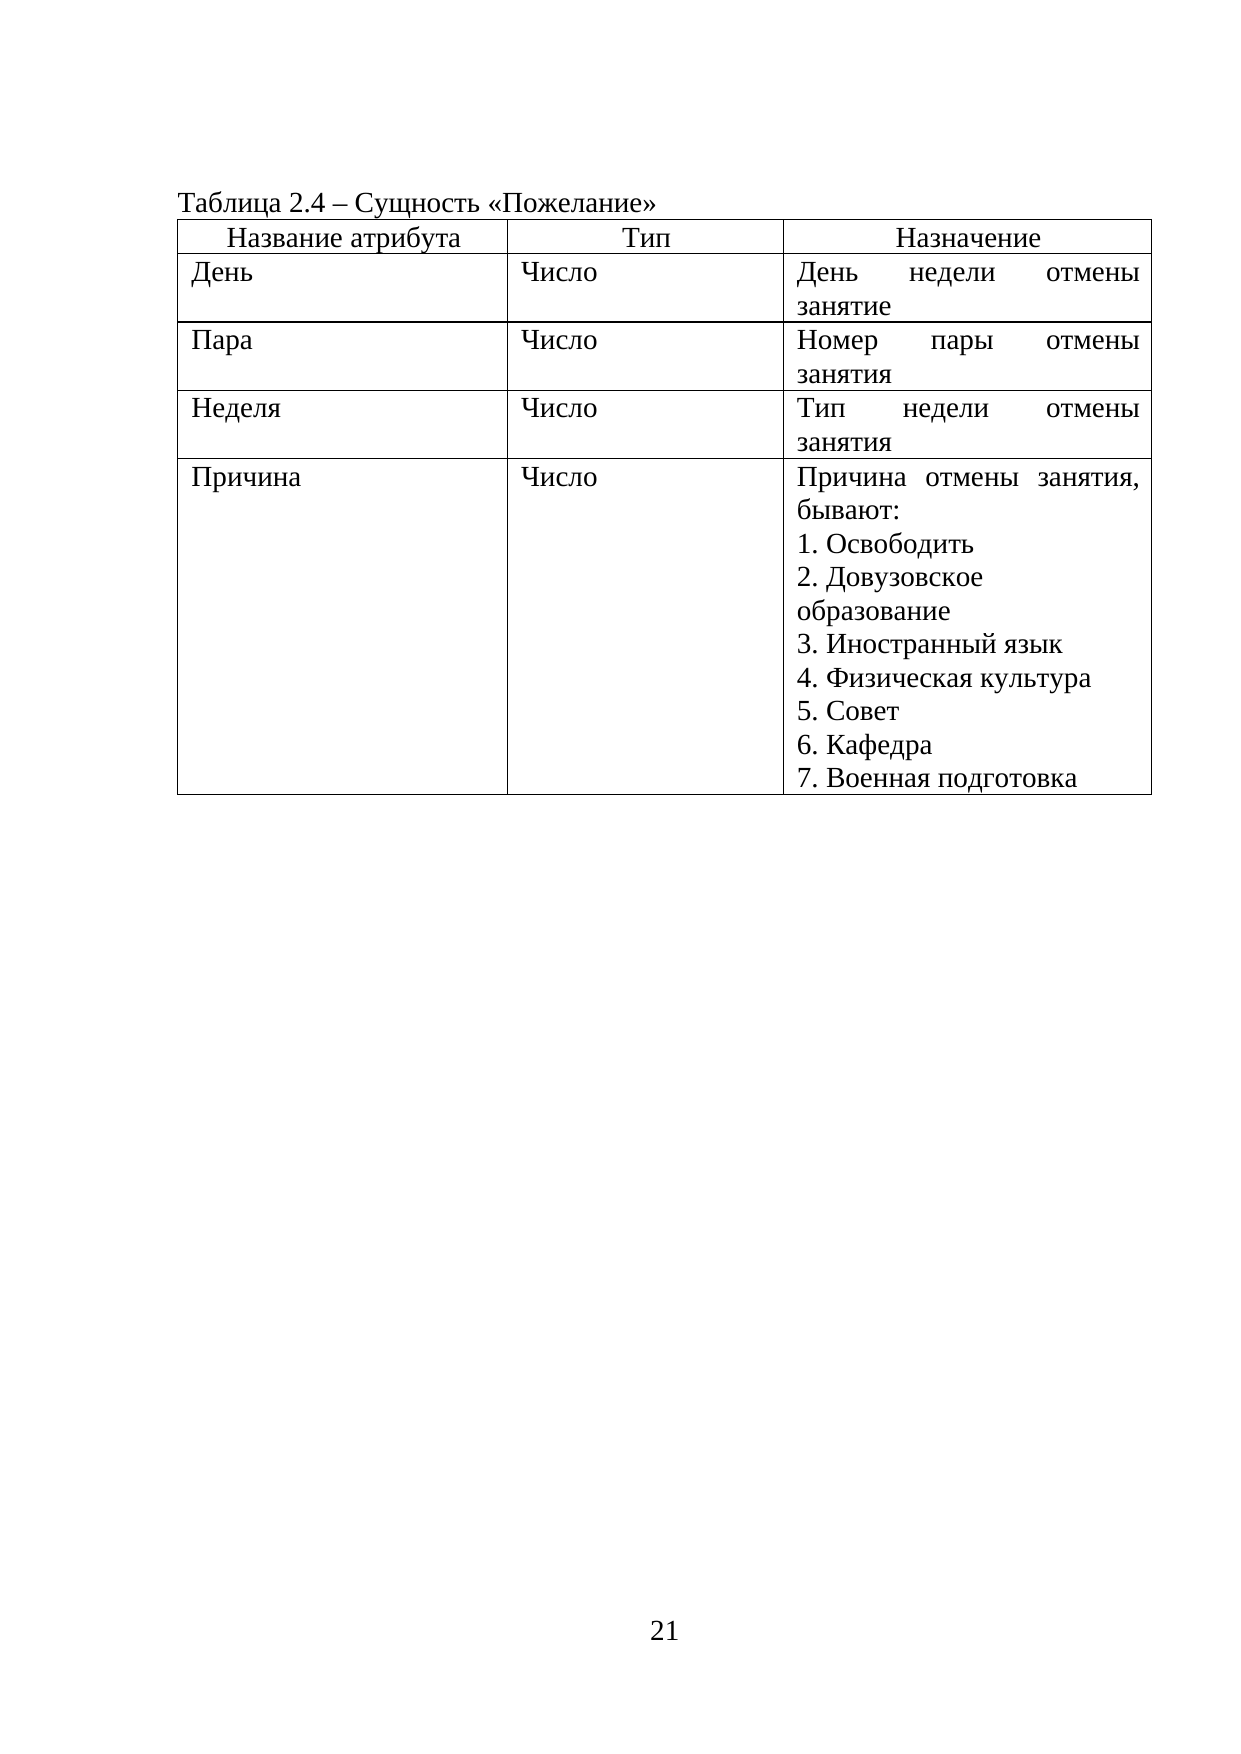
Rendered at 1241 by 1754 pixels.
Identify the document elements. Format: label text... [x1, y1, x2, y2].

table_cell Число [508, 323, 783, 389]
table_cell Причина [178, 459, 507, 794]
table_header Назначение [784, 220, 1151, 253]
table_header Тип [508, 220, 783, 253]
text Таблица 2.4 – Сущность «Пожелание» [177, 185, 1152, 219]
table_cell Число [508, 254, 783, 321]
table_cell Число [508, 391, 783, 458]
table_header Название атрибута [178, 220, 507, 253]
table_cell День недели отмены занятие [784, 254, 1151, 321]
table_cell Тип недели отмены занятия [784, 391, 1151, 458]
table_cell Причина отмены занятия, бывают: Освободить Довузовское образование Иностранный язык Физическая культура Совет Кафедра Военная подготовка [784, 459, 1151, 794]
table_cell Номер пары отмены занятия [784, 323, 1151, 389]
table_cell Неделя [178, 391, 507, 458]
table_cell День [178, 254, 507, 321]
table_cell Число [508, 459, 783, 794]
table_cell Пара [178, 323, 507, 389]
